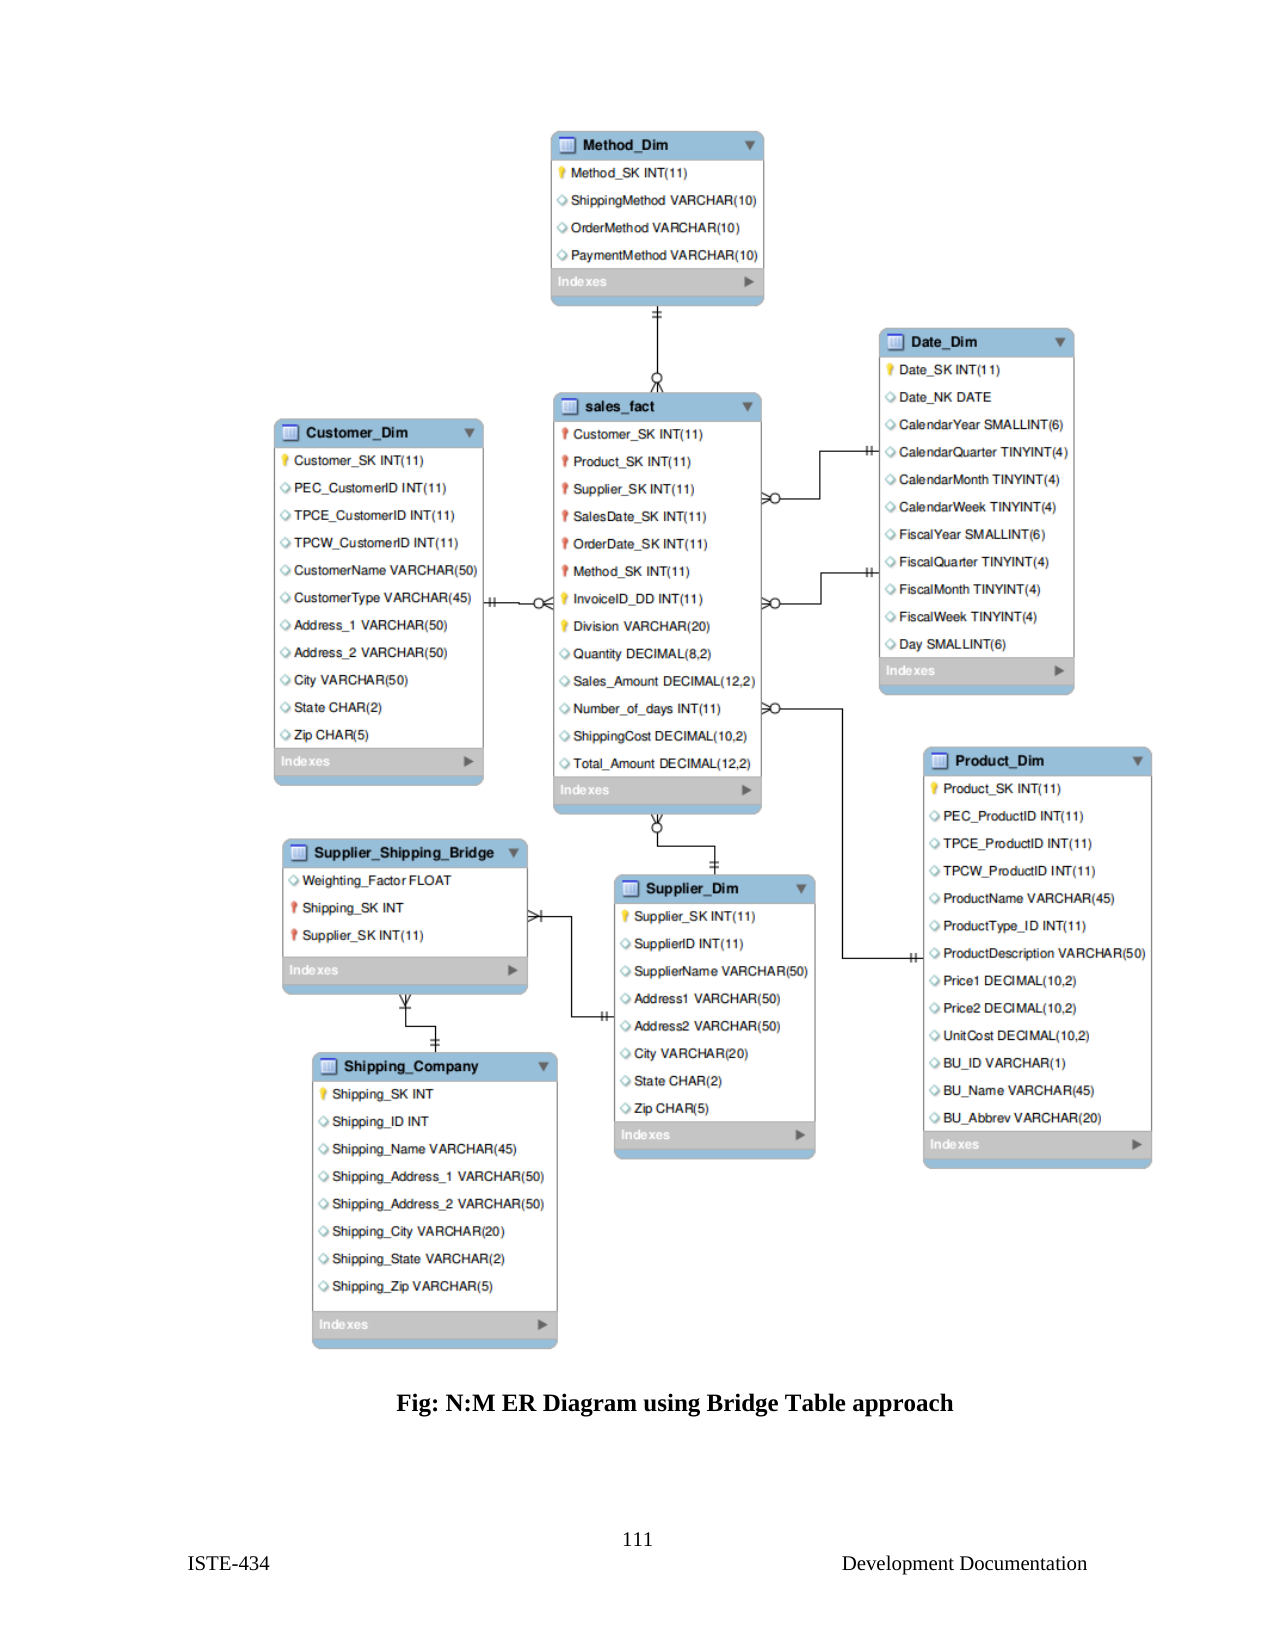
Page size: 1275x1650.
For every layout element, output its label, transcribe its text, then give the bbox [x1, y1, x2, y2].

text Fig: N:M ER Diagram using Bridge Table approach [187, 1388, 1087, 1417]
picture [262, 120, 1163, 1360]
